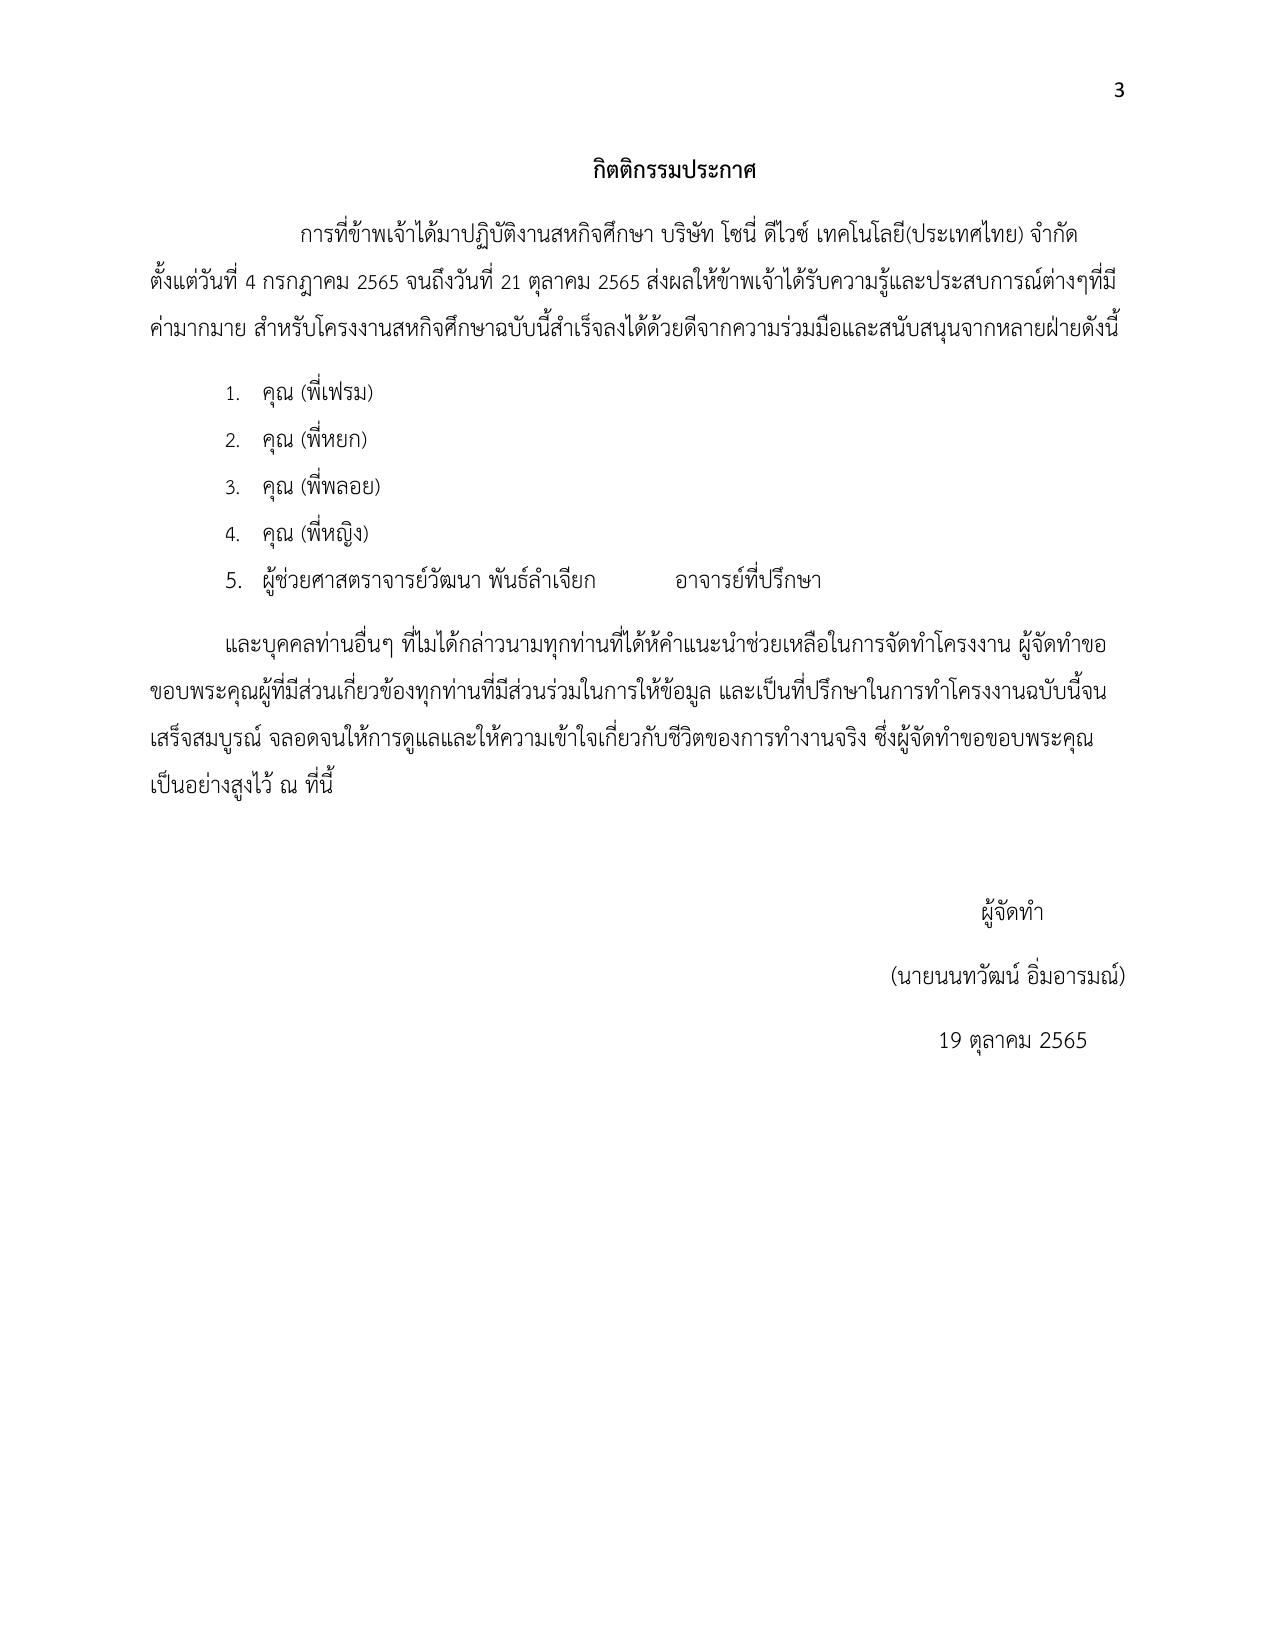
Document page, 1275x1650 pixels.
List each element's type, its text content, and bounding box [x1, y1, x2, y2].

list ผู้ช่วยศาสตราจารย์วัฒนา พันธ์ลําเจียก อาจารย์ที่ปรึกษา [225, 560, 1125, 604]
text 19 ตุลาคม 2565 [900, 1020, 1125, 1064]
text ผู้จัดทำ [825, 892, 1125, 936]
text และบุคคลท่านอื่นๆ ที่ไมได้กล่าวนามทุกท่านที่ได้ห้คำแนะนำช่วยเหลือในการจัดทำโครงงาน ผู้จัดทำขอขอบพระคุณผู้ที่มีส่วนเกี่ยวข้องทุกท่านที่มีส่วนร่วมในการให้ข้อมูล และเป็นที่ปรึกษาในการทำโครงงานฉบับนี้จนเสร็จสมบูรณ์ จลอดจนให้การดูแลและให้ความเข้าใจเกี่ยวกับชีวิตของการทำงานจริง ซึ่งผู้จัดทำขอขอบพระคุณเป็นอย่างสูงไว้ ณ ที่นี้ [150, 624, 1125, 809]
list คุณ (พี่หยก) [225, 419, 1125, 462]
list คุณ (พี่เฟรม) [225, 372, 1125, 415]
text กิตติกรรมประกาศ [150, 150, 1125, 194]
text (นายนนทวัฒน์ อิ่มอารมณ์) [150, 956, 1125, 1000]
list คุณ (พี่หญิง) [225, 513, 1125, 557]
text การที่ข้าพเจ้าได้มาปฏิบัติงานสหกิจศึกษา บริษัท โซนี่ ดีไวซ์ เทคโนโลยี(ประเทศไทย) จำกัด ตั้งแต่วันที่ 4 กรกฎาคม 2565 จนถึงวันที่ 21 ตุลาคม 2565 ส่งผลให้ข้าพเจ้าได้รับความรู้และประสบการณ์ต่างๆที่มีค่ามากมาย สำหรับโครงงานสหกิจศึกษาฉบับนี้สำเร็จลงได้ด้วยดีจากความร่วมมือและสนับสนุนจากหลายฝ่ายดังนี้ [150, 214, 1125, 352]
list คุณ (พี่พลอย) [225, 466, 1125, 509]
